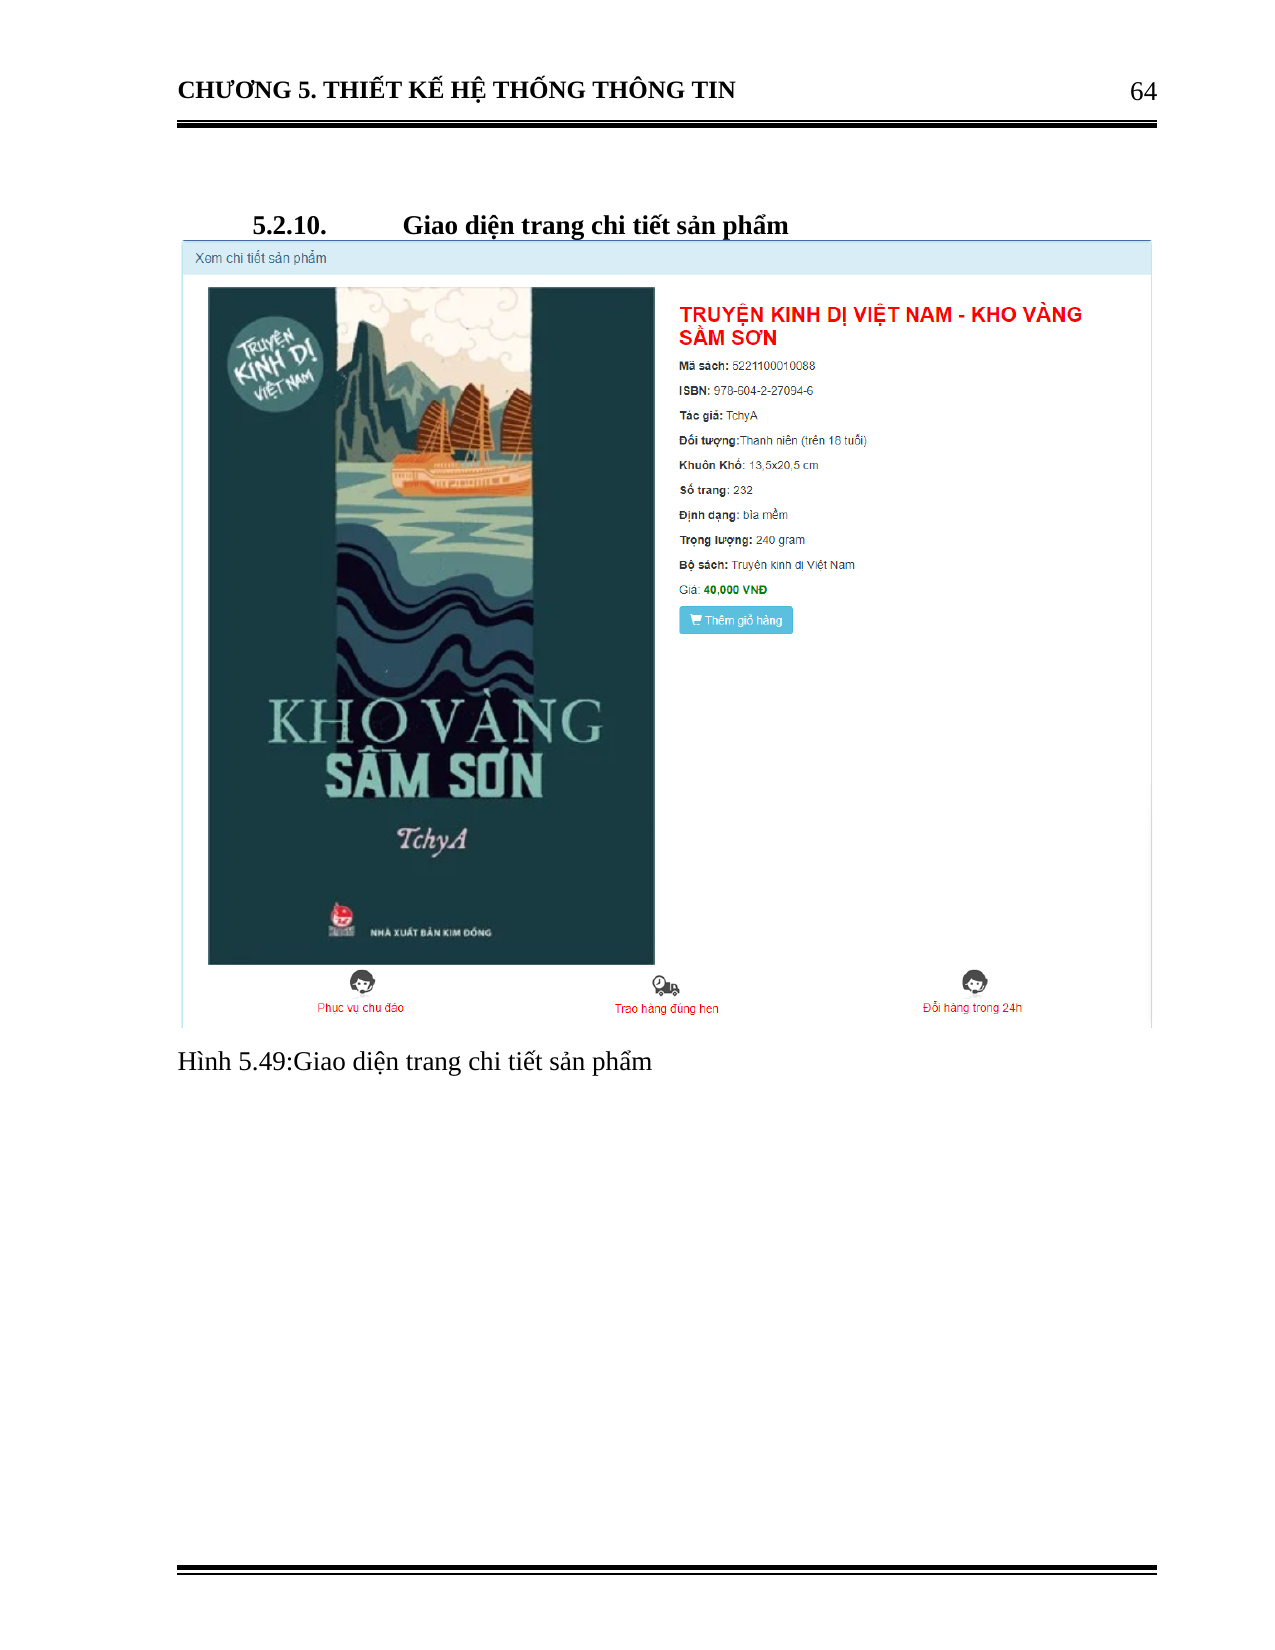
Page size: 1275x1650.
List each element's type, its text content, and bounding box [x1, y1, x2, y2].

subtitle Giao diện trang chi tiết sản phẩm [252, 209, 1157, 240]
picture [177, 240, 1153, 1028]
